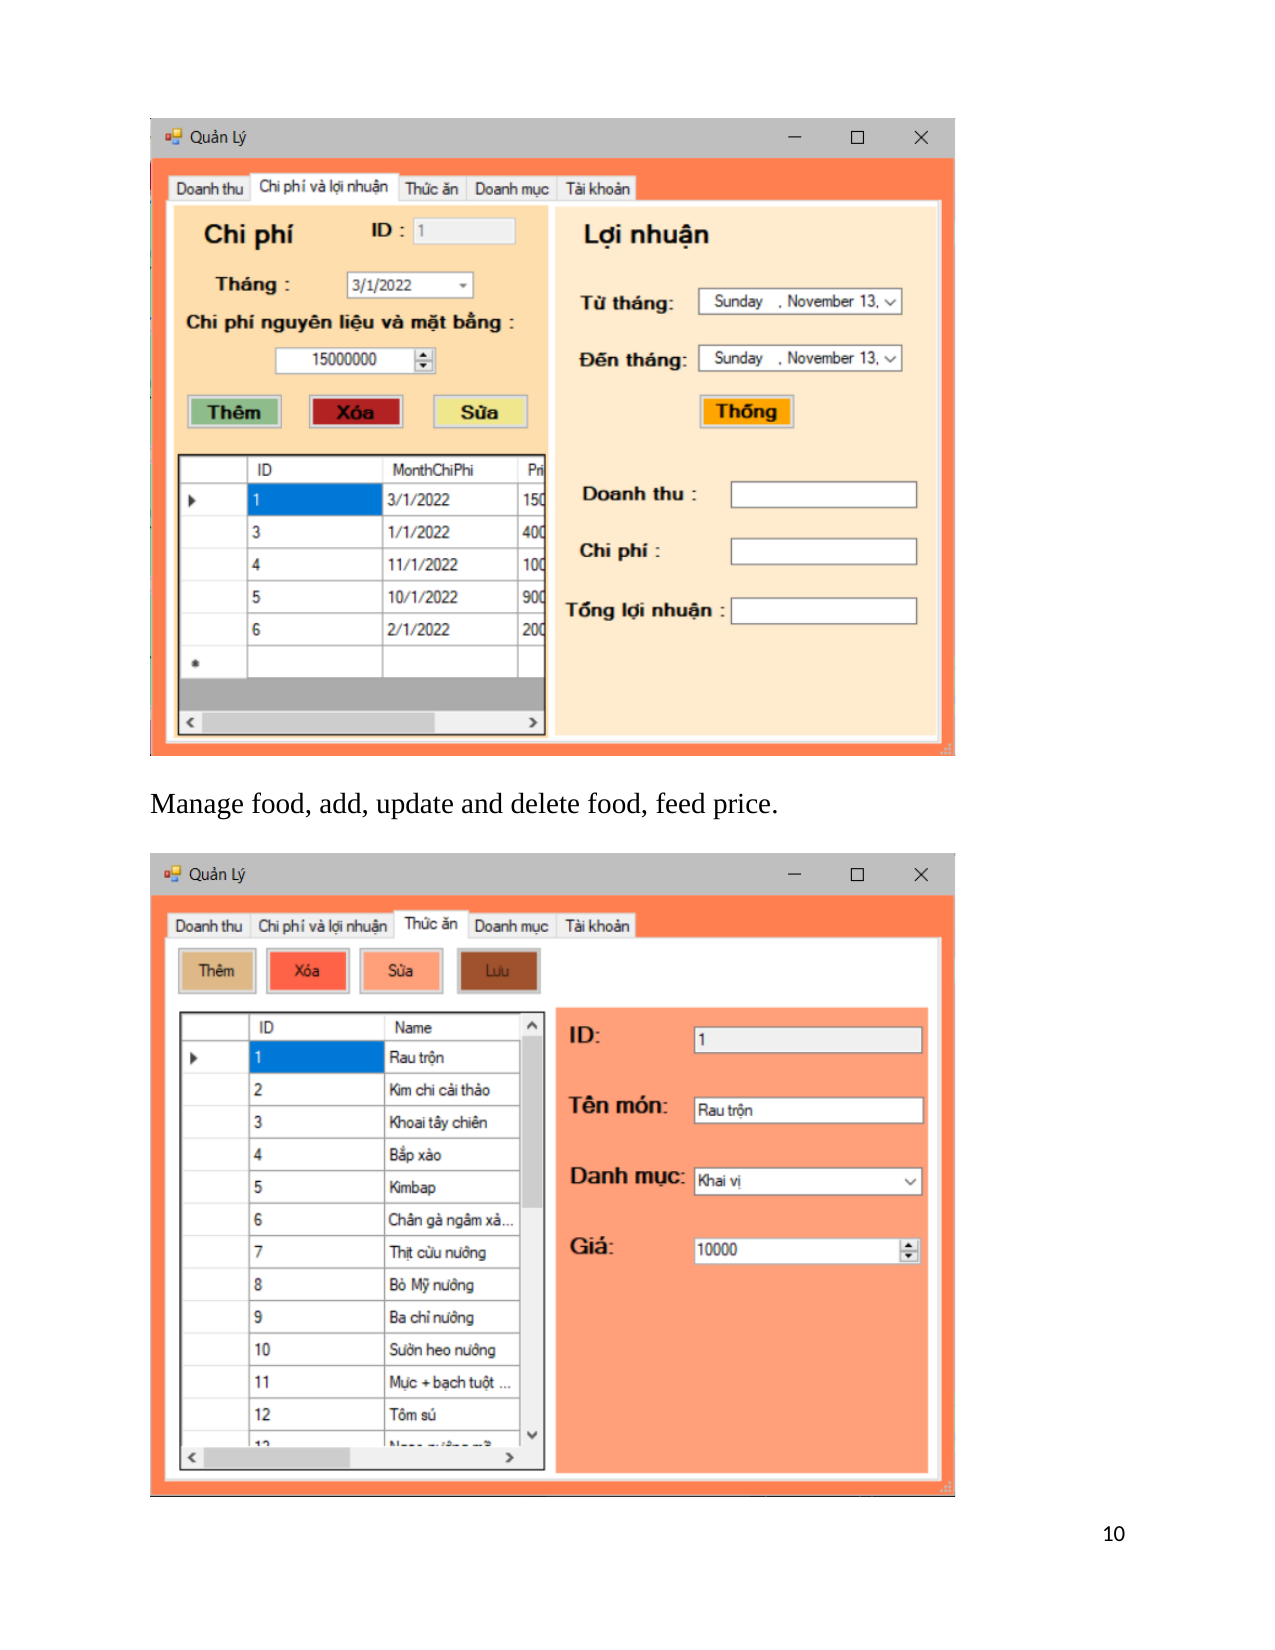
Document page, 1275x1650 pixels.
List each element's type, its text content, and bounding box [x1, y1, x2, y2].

text Manage food, add, update and delete food, feed price. [150, 786, 1125, 820]
picture [150, 118, 955, 756]
picture [150, 853, 955, 1497]
